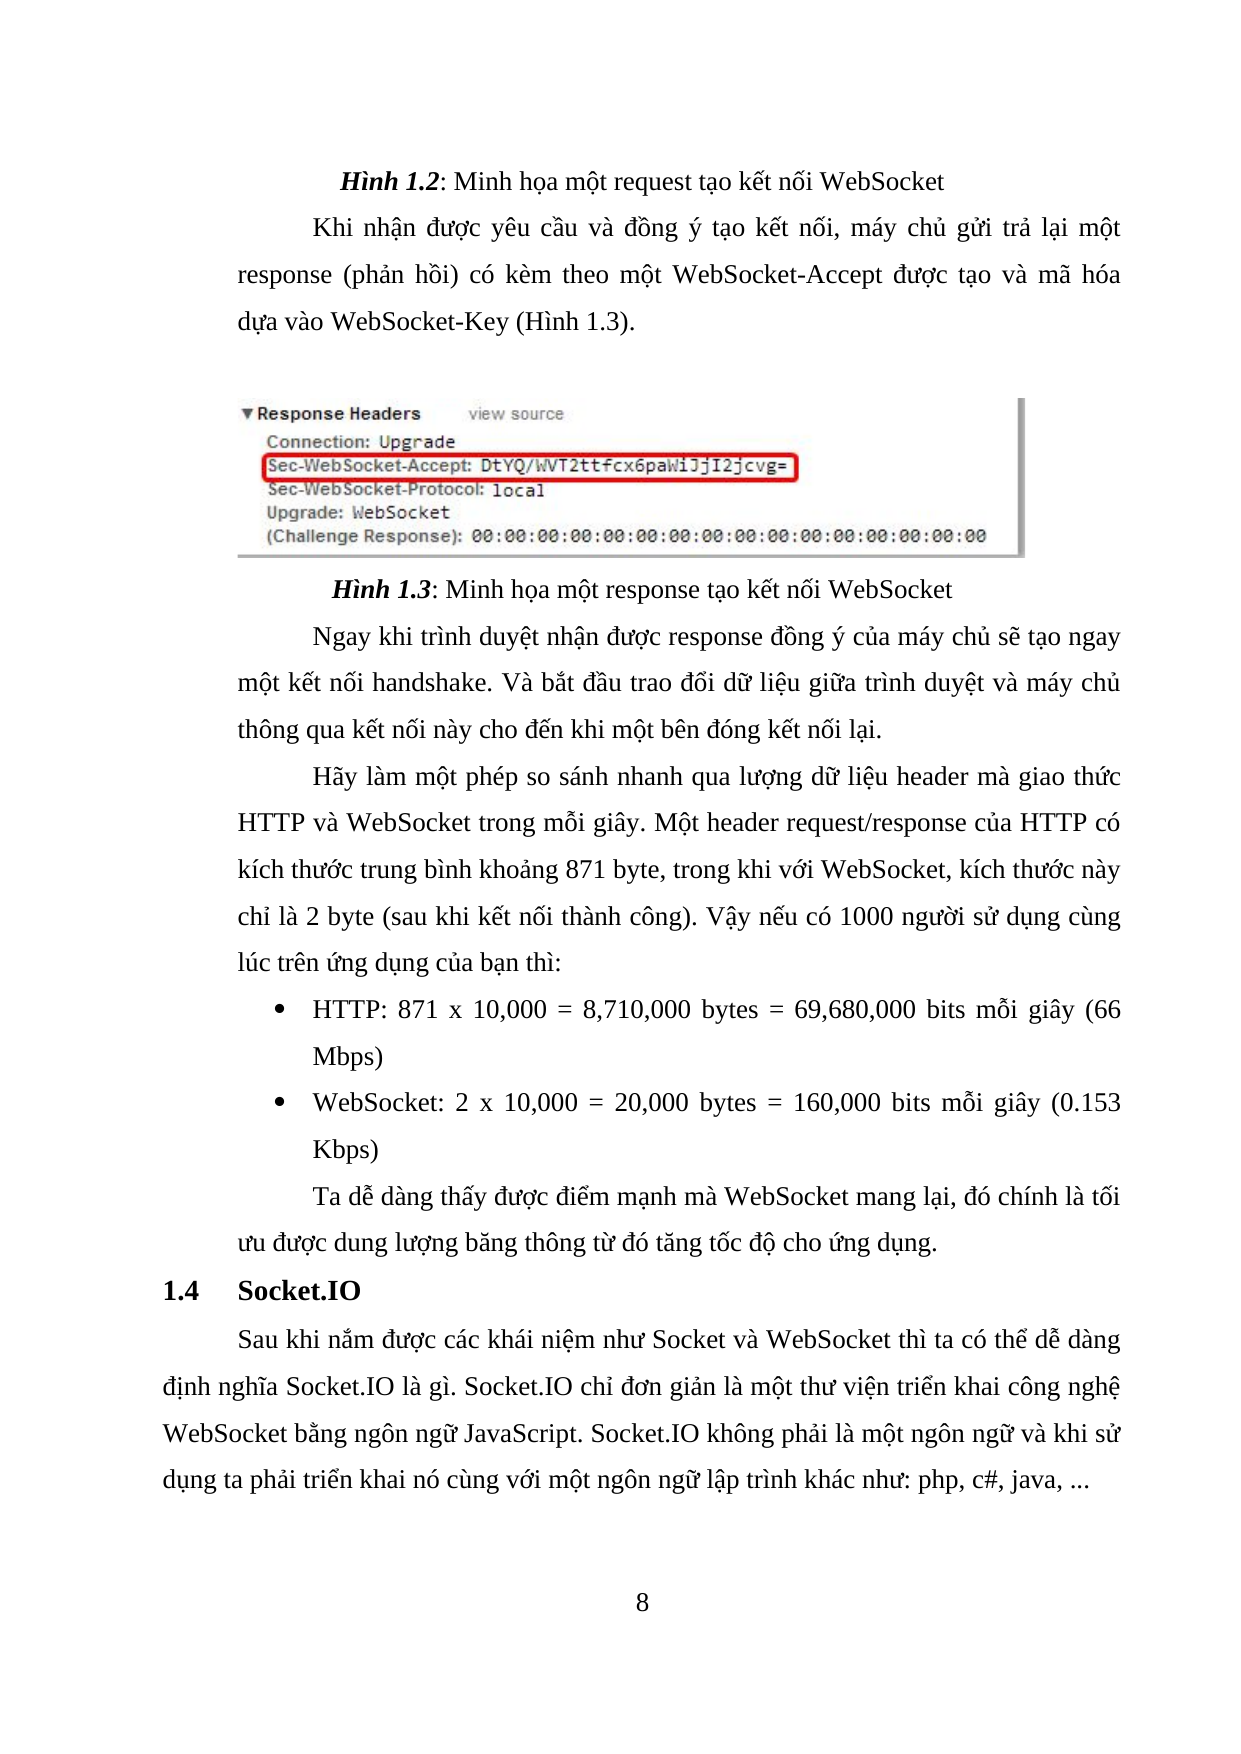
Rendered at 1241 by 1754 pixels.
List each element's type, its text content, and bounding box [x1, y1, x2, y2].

text Hình 1.2: Minh họa một request tạo kết nối WebSocket [162, 165, 1122, 196]
list WebSocket: 2 x 10,000 = 20,000 bytes = 160,000 bits mỗi giây (0.153 Kbps) [275, 1086, 1122, 1164]
text Khi nhận được yêu cầu và đồng ý tạo kết nối, máy chủ gửi trả lại một response (phản hồi) có kèm theo một WebSocket-Accept được tạo và mã hóa dựa vào WebSocket-Key (Hình 1.3). [237, 211, 1122, 336]
list 1.4 Socket.IO [162, 1273, 1122, 1307]
list HTTP: 871 x 10,000 = 8,710,000 bytes = 69,680,000 bits mỗi giây (66 Mbps) [275, 993, 1122, 1071]
text Hãy làm một phép so sánh nhanh qua lượng dữ liệu header mà giao thức HTTP và WebSocket trong mỗi giây. Một header request/response của HTTP có kích thước trung bình khoảng 871 byte, trong khi với WebSocket, kích thước này chỉ là 2 byte (sau khi kết nối thành công). Vậy nếu có 1000 người sử dụng cùng lúc trên ứng dụng của bạn thì: [237, 760, 1122, 977]
text Ta dễ dàng thấy được điểm mạnh mà WebSocket mang lại, đó chính là tối ưu được dung lượng băng thông từ đó tăng tốc độ cho ứng dụng. [237, 1180, 1122, 1258]
picture [237, 398, 1025, 558]
text Ngay khi trình duyệt nhận được response đồng ý của máy chủ sẽ tạo ngay một kết nối handshake. Và bắt đầu trao đổi dữ liệu giữa trình duyệt và máy chủ thông qua kết nối này cho đến khi một bên đóng kết nối lại. [237, 620, 1122, 744]
text Sau khi nắm được các khái niệm như Socket và WebSocket thì ta có thể dễ dàng định nghĩa Socket.IO là gì. Socket.IO chỉ đơn giản là một thư viện triển khai công nghệ WebSocket bằng ngôn ngữ JavaScript. Socket.IO không phải là một ngôn ngữ và khi sử dụng ta phải triển khai nó cùng với một ngôn ngữ lập trình khác như: php, c#, java, ... [162, 1323, 1122, 1495]
text Hình 1.3: Minh họa một response tạo kết nối WebSocket [162, 573, 1122, 604]
